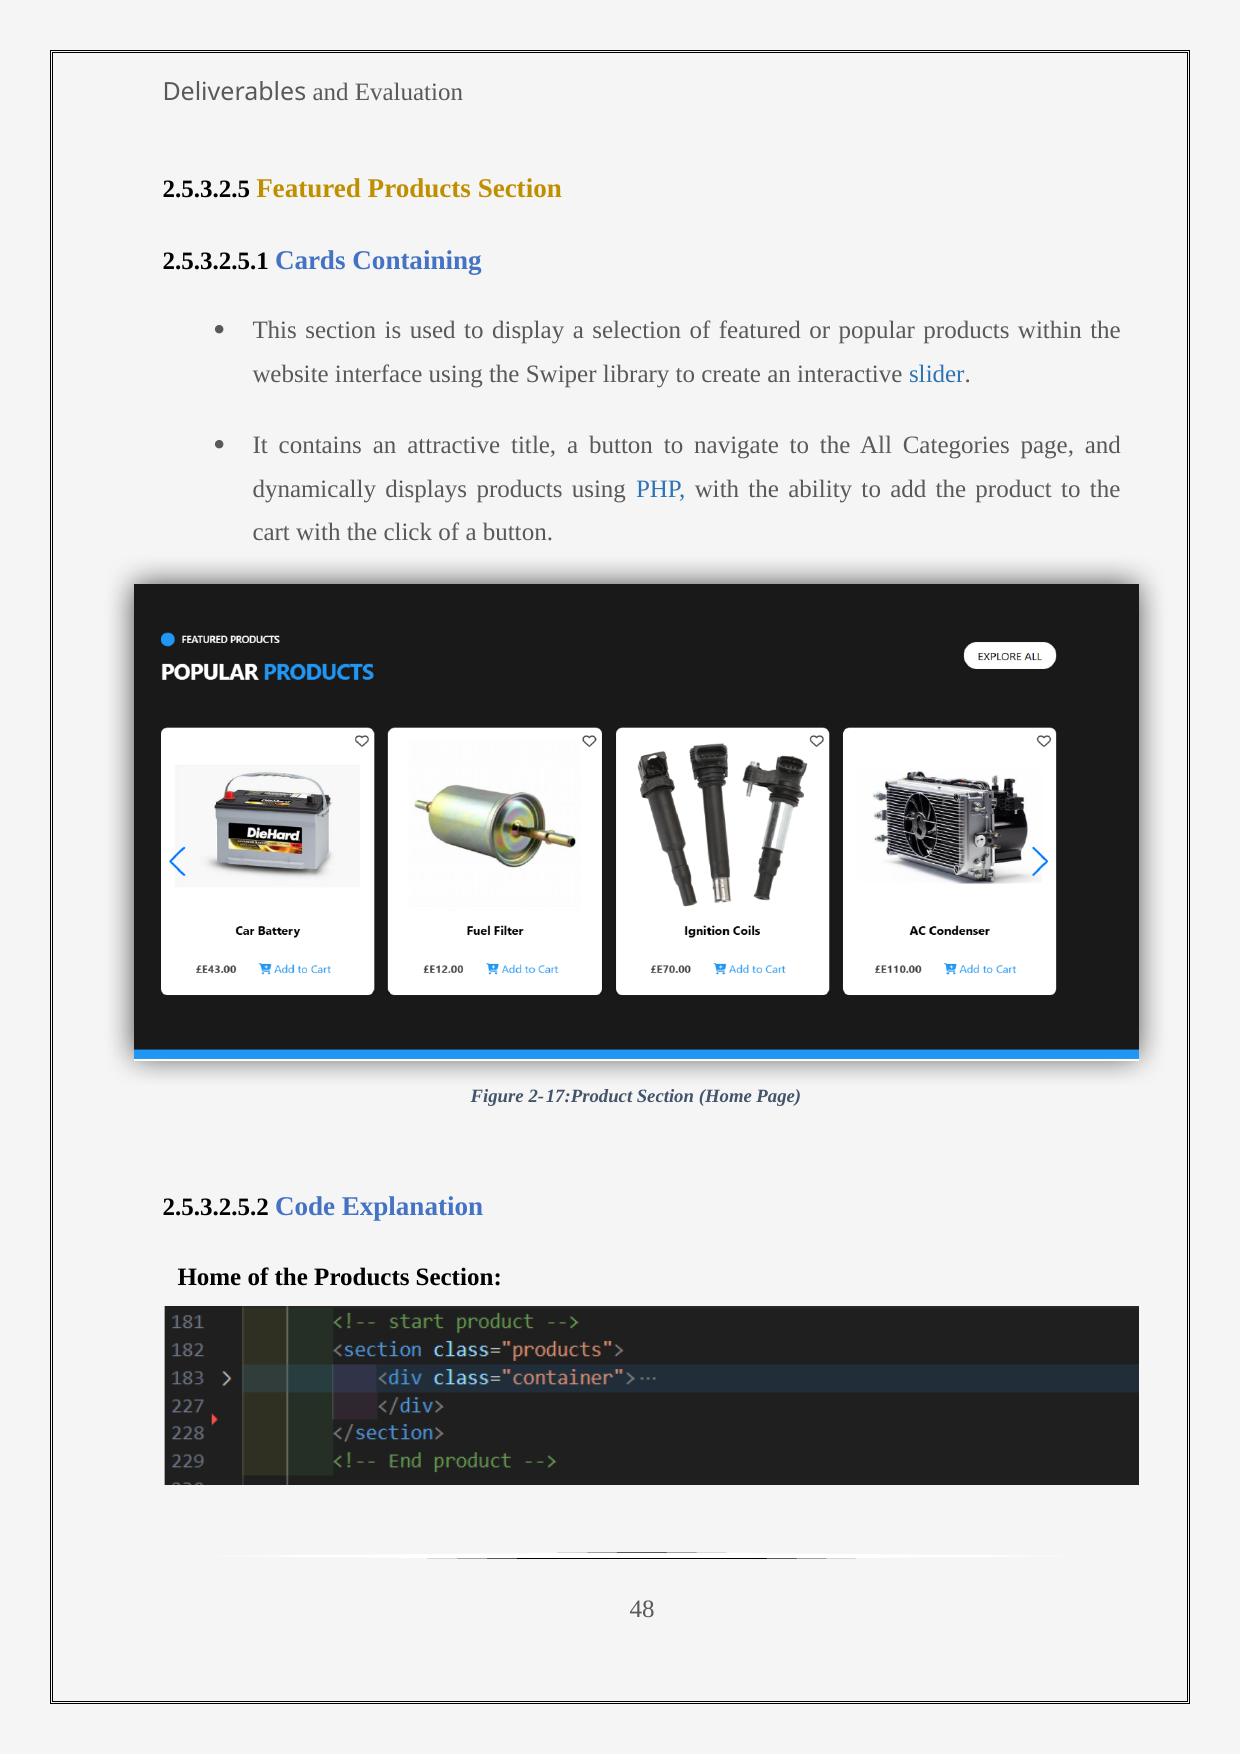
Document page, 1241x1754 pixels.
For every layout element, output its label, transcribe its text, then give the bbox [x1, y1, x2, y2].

picture [134, 584, 1139, 1061]
picture [164, 1306, 1139, 1485]
subtitle Code Explanation [162, 1081, 1122, 1221]
text Home of the Products Section: [177, 1262, 1122, 1290]
list This section is used to display a selection of featured or popular products within the website interface using the Swiper library to create an interactive slider. [215, 316, 1122, 387]
list It contains an attractive title, a button to navigate to the All Categories page, and dynamically displays products using PHP, with the ability to add the product to the cart with the click of a button. [215, 431, 1122, 546]
subtitle Featured Products Section [162, 172, 1122, 203]
subtitle Cards Containing [162, 244, 1122, 275]
